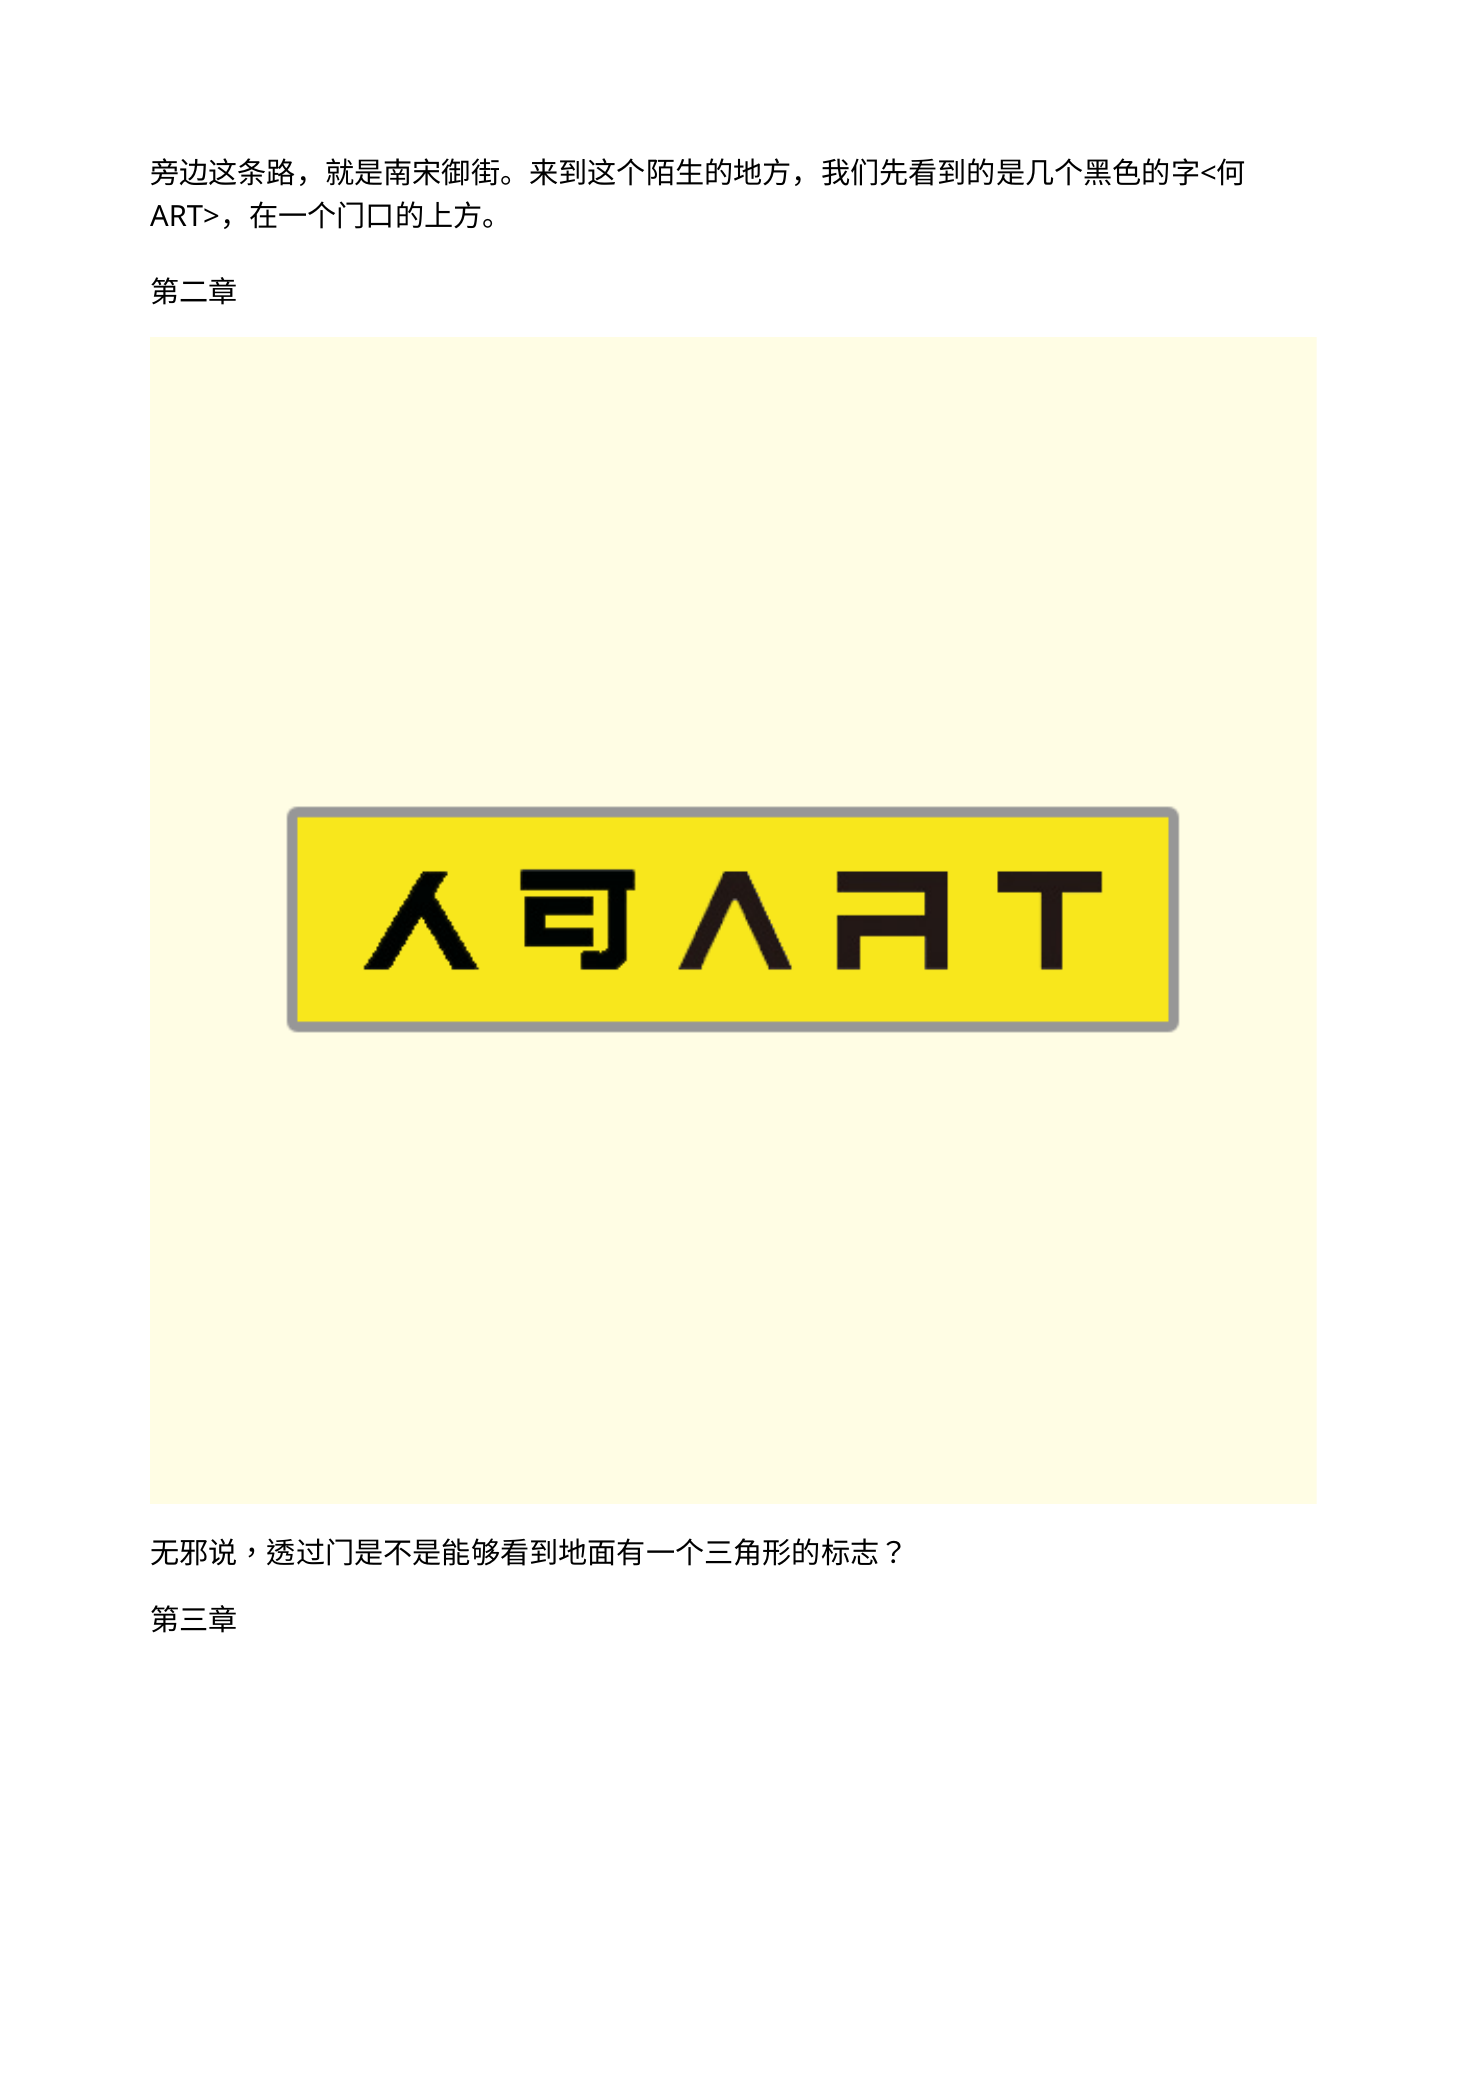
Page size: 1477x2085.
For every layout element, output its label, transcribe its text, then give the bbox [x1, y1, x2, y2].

text 第三章 [150, 1599, 1326, 1638]
text 第二章 [150, 268, 1326, 311]
picture [150, 337, 1317, 1504]
text 旁边这条路，就是南宋御街。来到这个陌生的地方，我们先看到的是几个黑色的字<何ART>，在一个门口的上方。 [150, 150, 1326, 235]
text 无邪说，透过门是不是能够看到地面有一个三角形的标志？ [150, 1530, 1326, 1572]
